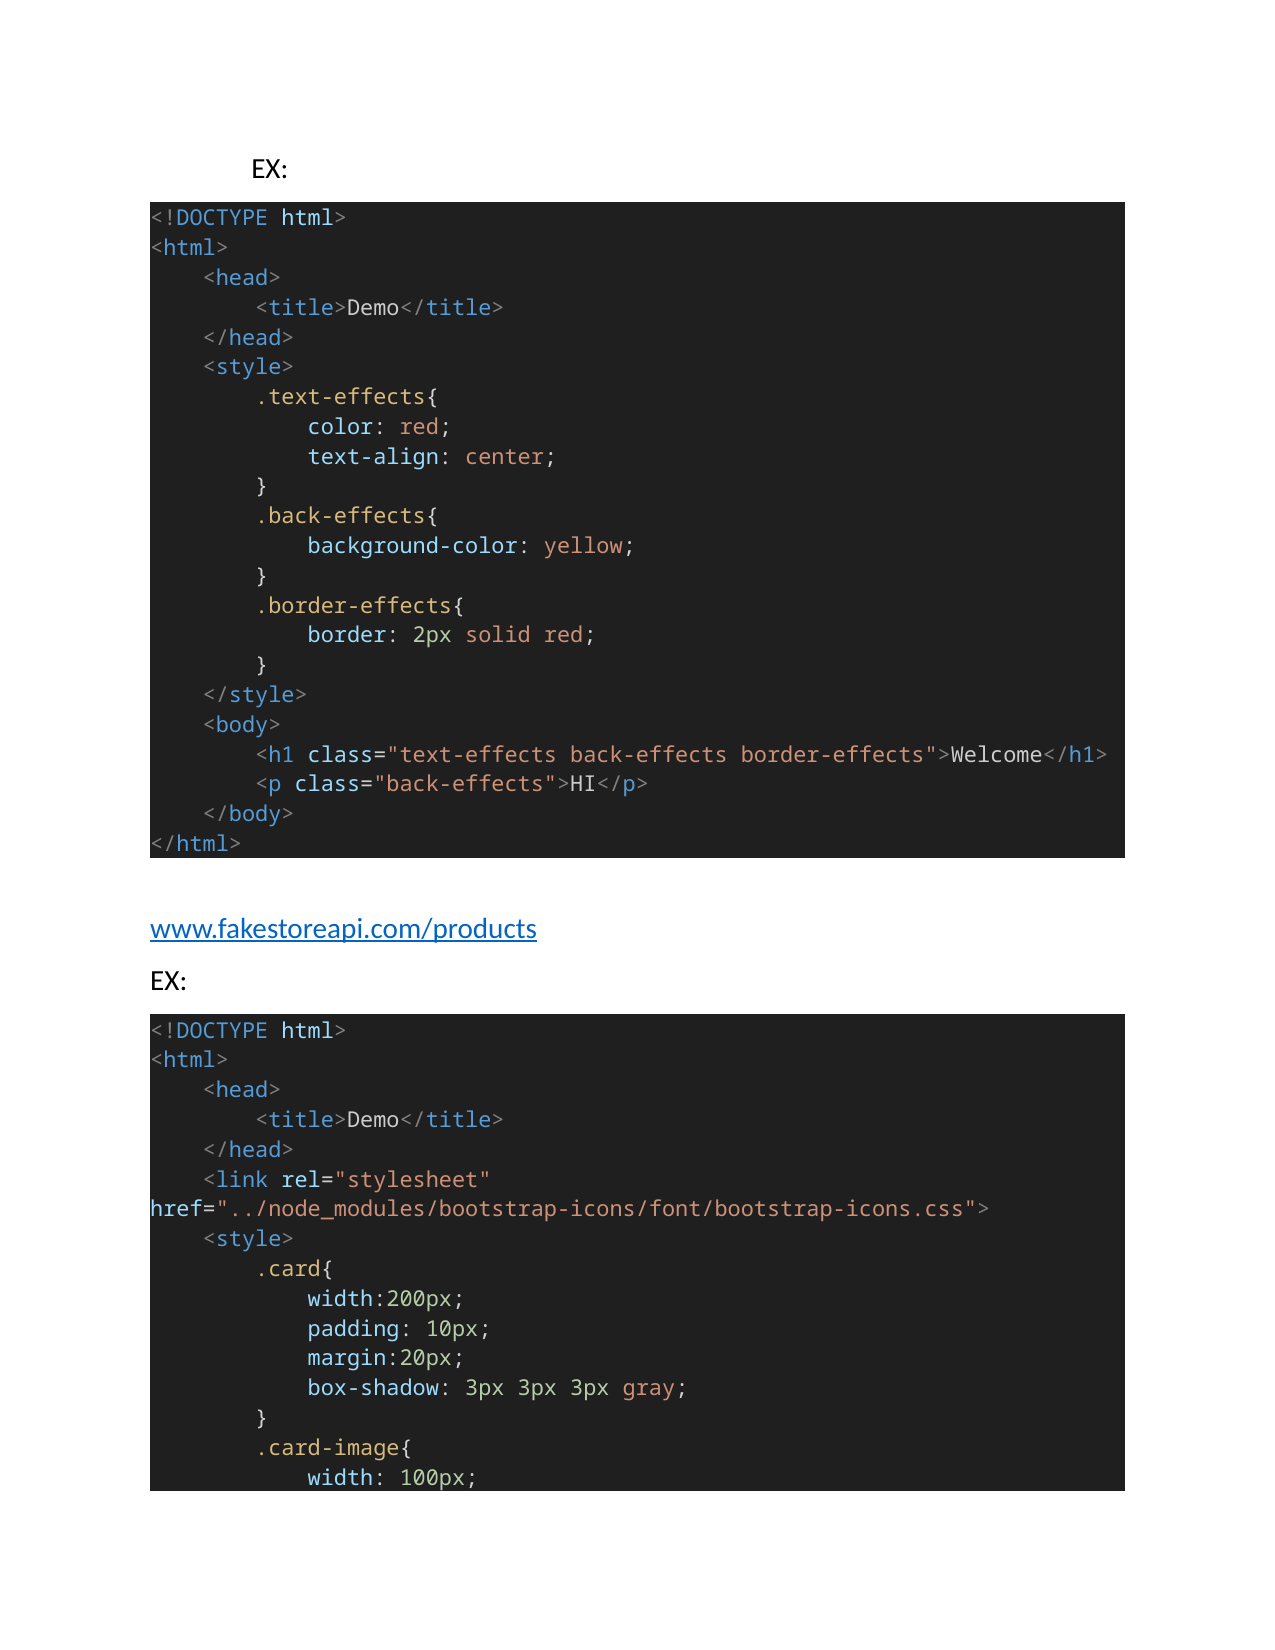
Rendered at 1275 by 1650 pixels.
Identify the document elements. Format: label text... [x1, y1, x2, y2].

text .back-effects{ [150, 500, 1125, 530]
text <html> [150, 1044, 1125, 1074]
text background-color: yellow; [150, 530, 1125, 560]
text <head> [150, 1074, 1125, 1104]
text .text-effects{ [150, 381, 1125, 411]
text } [150, 649, 1125, 679]
text <!DOCTYPE html> [150, 202, 1125, 232]
text } [150, 560, 1125, 589]
text border: 2px solid red; [150, 619, 1125, 649]
text EX: [150, 962, 1125, 998]
text <head> [150, 262, 1125, 292]
text .card{ [150, 1253, 1125, 1283]
text width: 100px; [150, 1461, 1125, 1491]
text <title>Demo</title> [150, 1104, 1125, 1134]
text <body> [150, 709, 1125, 738]
text <link rel="stylesheet" href="../node_modules/bootstrap-icons/font/bootstrap-icons.css"> [150, 1163, 1125, 1223]
text <title>Demo</title> [150, 292, 1125, 321]
text text-align: center; [150, 441, 1125, 470]
text </head> [150, 321, 1125, 351]
text padding: 10px; [150, 1312, 1125, 1342]
text EX: [251, 150, 1125, 186]
text </body> [150, 798, 1125, 828]
text <h1 class="text-effects back-effects border-effects">Welcome</h1> [150, 738, 1125, 768]
text <style> [150, 351, 1125, 381]
text www.fakestoreapi.com/products [150, 910, 1125, 946]
text color: red; [150, 411, 1125, 441]
text } [150, 1402, 1125, 1432]
text </style> [150, 679, 1125, 709]
text box-shadow: 3px 3px 3px gray; [150, 1372, 1125, 1402]
text .border-effects{ [150, 589, 1125, 619]
text </head> [150, 1134, 1125, 1163]
text } [150, 470, 1125, 500]
text <!DOCTYPE html> [150, 1014, 1125, 1044]
text <style> [150, 1223, 1125, 1253]
text <html> [150, 232, 1125, 262]
text <p class="back-effects">HI</p> [150, 768, 1125, 798]
text margin:20px; [150, 1342, 1125, 1372]
text </html> [150, 828, 1125, 858]
text .card-image{ [150, 1432, 1125, 1461]
text width:200px; [150, 1283, 1125, 1312]
